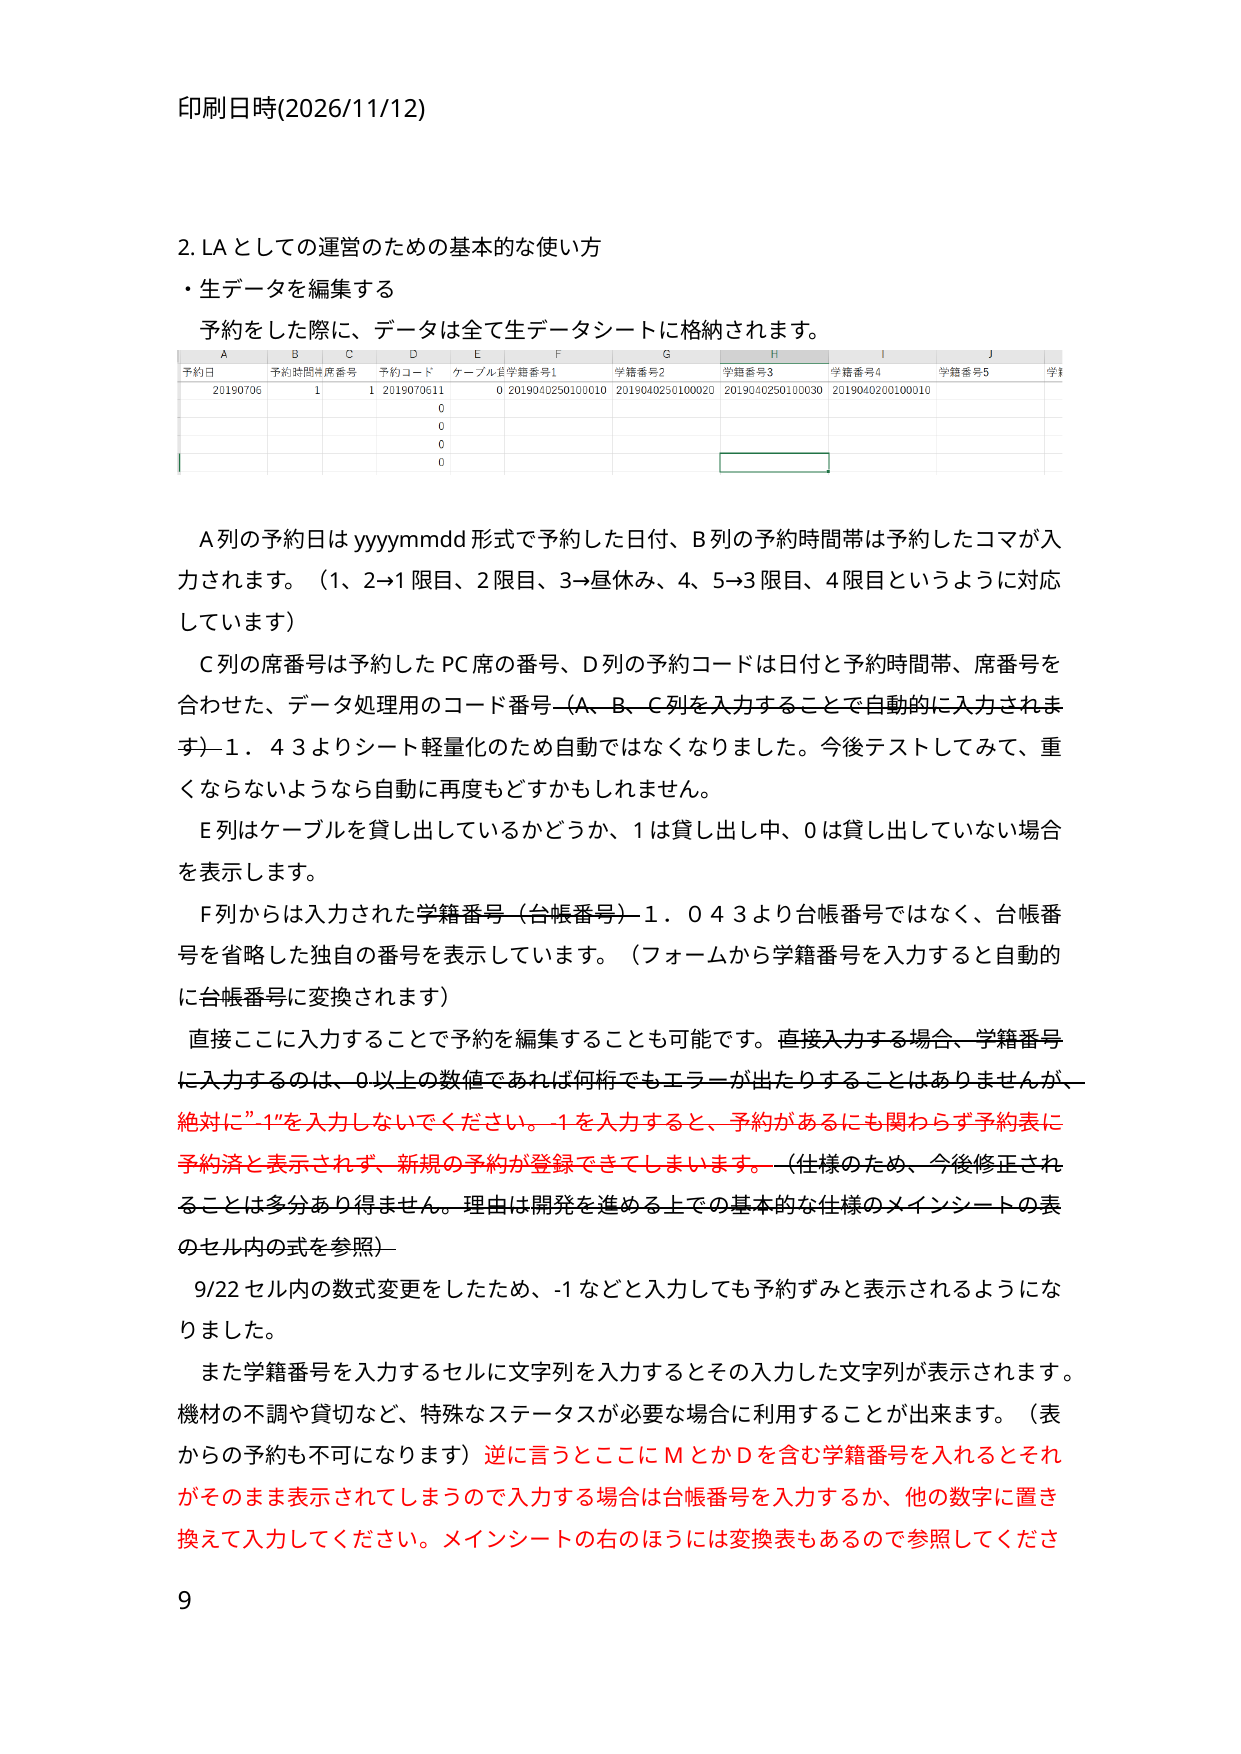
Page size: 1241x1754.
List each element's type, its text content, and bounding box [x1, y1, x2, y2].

text 9/22セル内の数式変更をしたため、-1などと入力しても予約ずみと表示されるようになりました。 [177, 1267, 1063, 1350]
text 予約をした際に、データは全て生データシートに格納されます。 [177, 308, 1063, 350]
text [177, 1350, 1063, 1558]
picture [177, 350, 1063, 475]
text 2. LAとしての運営のための基本的な使い方 [177, 225, 1063, 267]
text F列からは入力された学籍番号（台帳番号）１．０４３より台帳番号ではなく、台帳番号を省略した独自の番号を表示しています。（フォームから学籍番号を入力すると自動的に台帳番号に変換されます） [177, 892, 1063, 1017]
text 直接ここに入力することで予約を編集することも可能です。直接入力する場合、学籍番号に入力するのは、0以上の数値であれば何桁でもエラーが出たりすることはありませんが、絶対に”-1”を入力しないでください。-1を入力すると、予約があるにも関わらず予約表に予約済と表示されず、新規の予約が登録できてしまいます。（仕様のため、今後修正されることは多分あり得ません。理由は開発を進める上での基本的な仕様のメインシートの表のセル内の式を参照） [177, 1017, 1063, 1082]
text 直接ここに入力することで予約を編集することも可能です。直接入力する場合、学籍番号に入力するのは、0以上の数値であれば何桁でもエラーが出たりすることはありませんが、絶対に”-1”を入力しないでください。-1を入力すると、予約があるにも関わらず予約表に予約済と表示されず、新規の予約が登録できてしまいます。（仕様のため、今後修正されることは多分あり得ません。理由は開発を進める上での基本的な仕様のメインシートの表のセル内の式を参照） [177, 1083, 1063, 1124]
text E列はケーブルを貸し出しているかどうか、1は貸し出し中、0は貸し出していない場合を表示します。 [177, 808, 1063, 892]
text C列の席番号は予約したPC席の番号、D列の予約コードは日付と予約時間帯、席番号を合わせた、データ処理用のコード番号（A、B、C列を入力することで自動的に入力されます）１．４３よりシート軽量化のため自動ではなくなりました。今後テストしてみて、重くならないようなら自動に再度もどすかもしれません。 [177, 642, 1063, 808]
text 直接ここに入力することで予約を編集することも可能です。直接入力する場合、学籍番号に入力するのは、0以上の数値であれば何桁でもエラーが出たりすることはありませんが、絶対に”-1”を入力しないでください。-1を入力すると、予約があるにも関わらず予約表に予約済と表示されず、新規の予約が登録できてしまいます。（仕様のため、今後修正されることは多分あり得ません。理由は開発を進める上での基本的な仕様のメインシートの表のセル内の式を参照） [177, 1125, 1063, 1267]
text ・生データを編集する [177, 267, 1063, 308]
text A列の予約日はyyyymmdd形式で予約した日付、B列の予約時間帯は予約したコマが入力されます。（1、2→1限目、2限目、3→昼休み、4、5→3限目、4限目というように対応しています） [177, 517, 1063, 642]
